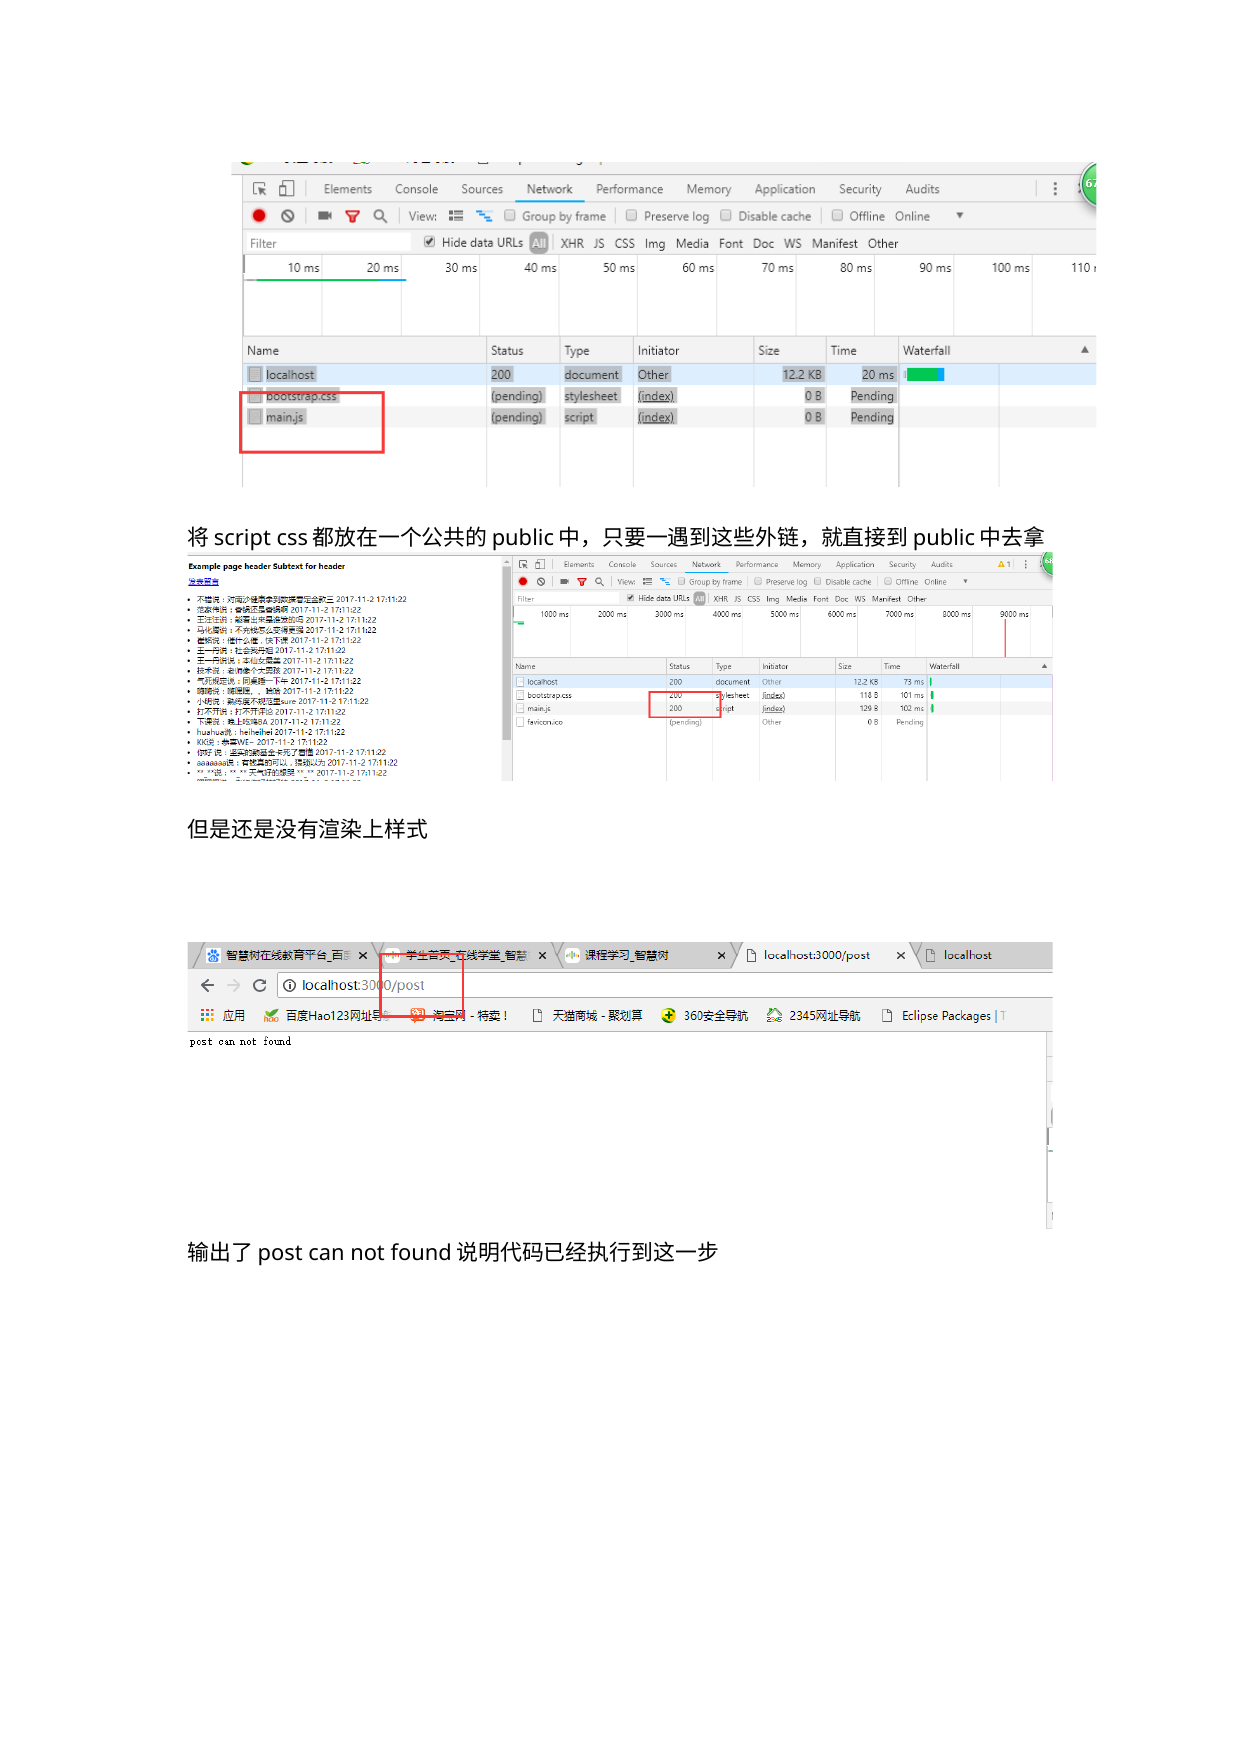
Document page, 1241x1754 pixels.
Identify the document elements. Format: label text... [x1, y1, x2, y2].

text 输出了post can not found说明代码已经执行到这一步 [187, 1234, 1053, 1267]
text 但是还是没有渲染上样式 [187, 812, 1053, 844]
picture [231, 162, 1097, 487]
picture [187, 942, 1053, 1229]
picture [187, 552, 1053, 781]
text 将script css都放在一个公共的public中，只要一遇到这些外链，就直接到public中去拿 [187, 519, 1053, 552]
